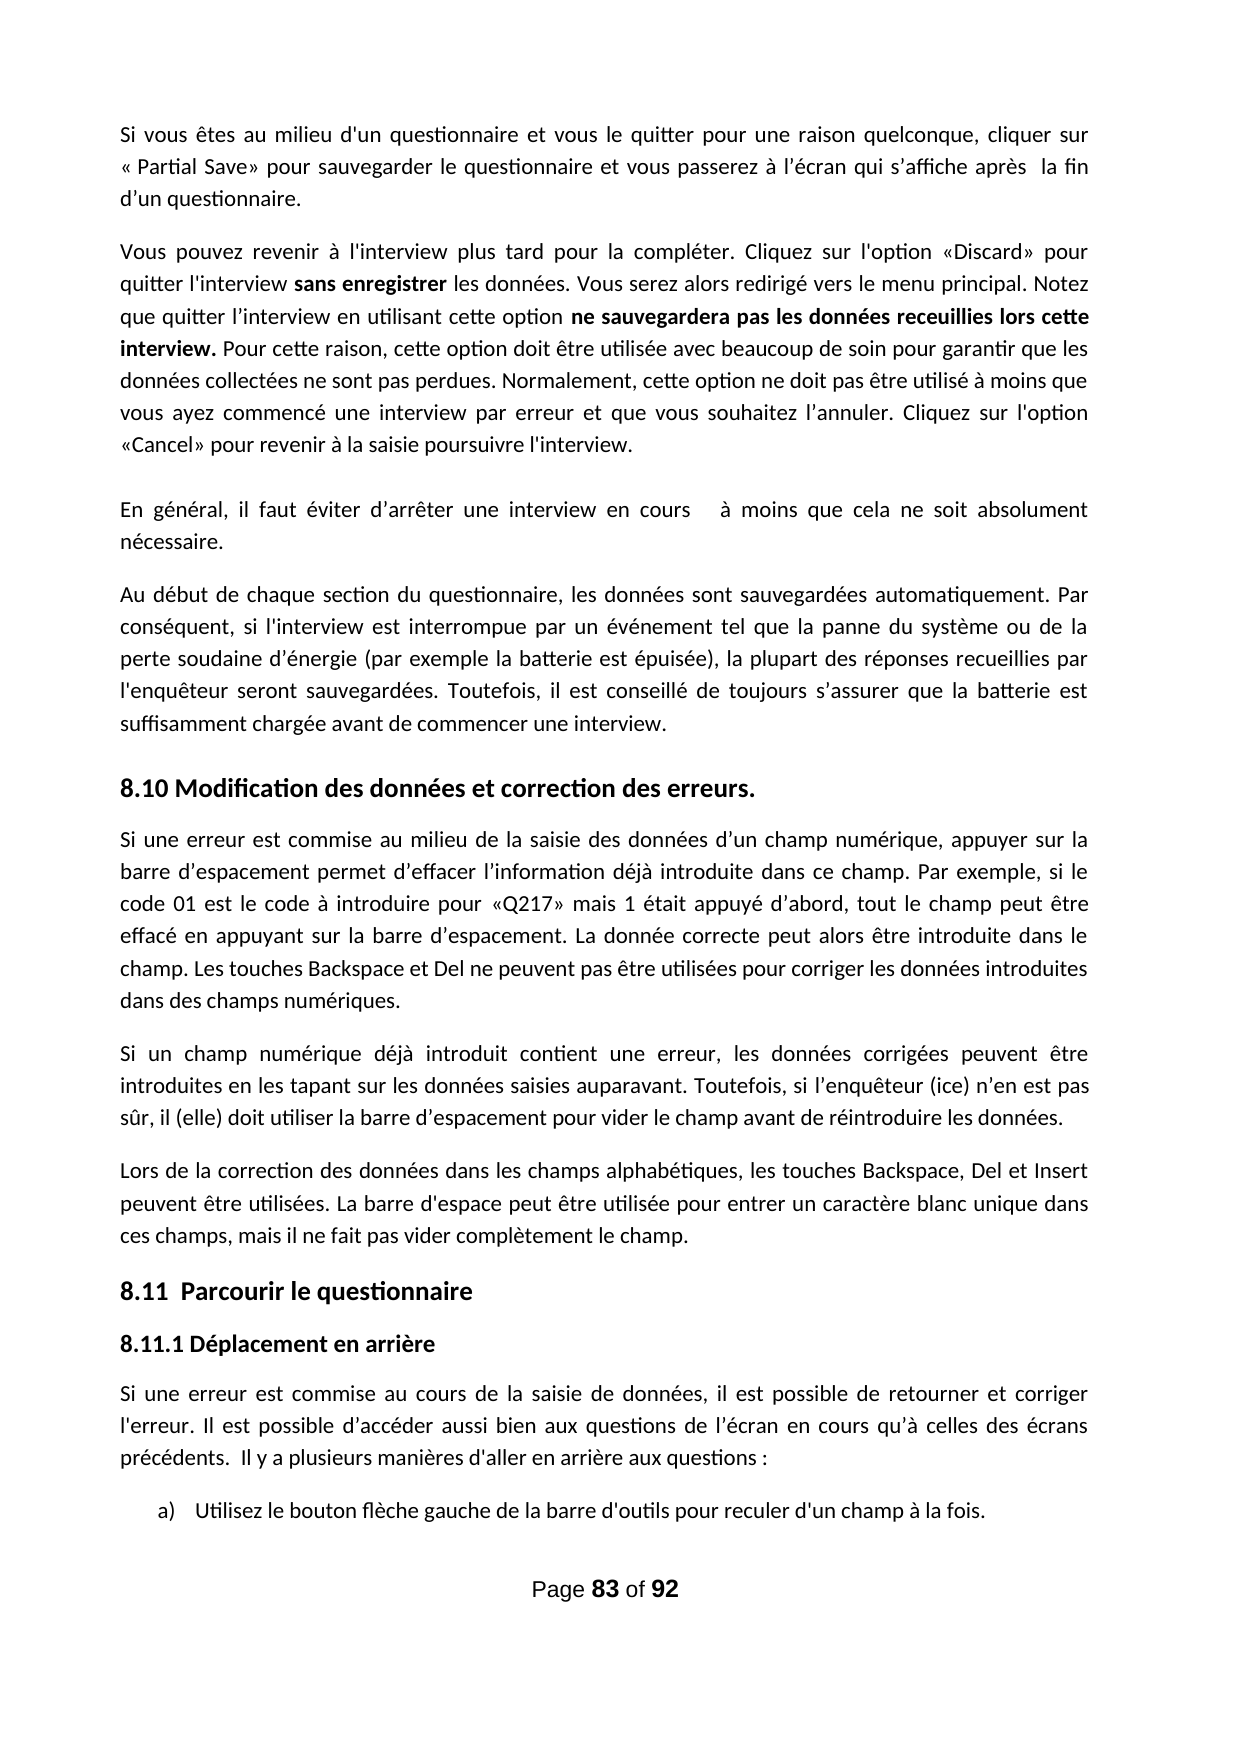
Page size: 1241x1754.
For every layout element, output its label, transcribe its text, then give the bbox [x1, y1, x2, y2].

text Lors de la correction des données dans les champs alphabétiques, les touches Backspace, Del et Insert peuvent être utilisées. La barre d'espace peut être utilisée pour entrer un caractère blanc unique dans ces champs, mais il ne fait pas vider complètement le champ. [120, 1156, 1090, 1249]
text Si une erreur est commise au cours de la saisie de données, il est possible de retourner et corriger l'erreur. Il est possible d’accéder aussi bien aux questions de l’écran en cours qu’à celles des écrans précédents. Il y a plusieurs manières d'aller en arrière aux questions : [120, 1379, 1090, 1471]
text Si un champ numérique déjà introduit contient une erreur, les données corrigées peuvent être introduites en les tapant sur les données saisies auparavant. Toutefois, si l’enquêteur (ice) n’en est pas sûr, il (elle) doit utiliser la barre d’espacement pour vider le champ avant de réintroduire les données. [120, 1039, 1090, 1131]
text En général, il faut éviter d’arrêter une interview en cours à moins que cela ne soit absolument nécessaire. [120, 495, 1090, 555]
subtitle 8.10 Modification des données et correction des erreurs. [120, 771, 1090, 804]
text Au début de chaque section du questionnaire, les données sont sauvegardées automatiquement. Par conséquent, si l'interview est interrompue par un événement tel que la panne du système ou de la perte soudaine d’énergie (par exemple la batterie est épuisée), la plupart des réponses recueillies par l'enquêteur seront sauvegardées. Toutefois, il est conseillé de toujours s’assurer que la batterie est suffisamment chargée avant de commencer une interview. [120, 580, 1090, 737]
subtitle 8.11 Parcourir le questionnaire [120, 1274, 1090, 1307]
subtitle 8.11.1 Déplacement en arrière [120, 1328, 1090, 1358]
list Utilisez le bouton flèche gauche de la barre d'outils pour reculer d'un champ à la fois. [157, 1496, 1090, 1524]
text Vous pouvez revenir à l'interview plus tard pour la compléter. Cliquez sur l'option «Discard» pour quitter l'interview sans enregistrer les données. Vous serez alors redirigé vers le menu principal. Notez que quitter l’interview en utilisant cette option ne sauvegardera pas les données receuillies lors cette interview. Pour cette raison, cette option doit être utilisée avec beaucoup de soin pour garantir que les données collectées ne sont pas perdues. Normalement, cette option ne doit pas être utilisé à moins que vous ayez commencé une interview par erreur et que vous souhaitez l’annuler. Cliquez sur l'option «Cancel» pour revenir à la saisie poursuivre l'interview. [120, 237, 1090, 458]
text Si une erreur est commise au milieu de la saisie des données d’un champ numérique, appuyer sur la barre d’espacement permet d’effacer l’information déjà introduite dans ce champ. Par exemple, si le code 01 est le code à introduire pour «Q217» mais 1 était appuyé d’abord, tout le champ peut être effacé en appuyant sur la barre d’espacement. La donnée correcte peut alors être introduite dans le champ. Les touches Backspace et Del ne peuvent pas être utilisées pour corriger les données introduites dans des champs numériques. [120, 825, 1090, 1014]
text Si vous êtes au milieu d'un questionnaire et vous le quitter pour une raison quelconque, cliquer sur « Partial Save» pour sauvegarder le questionnaire et vous passerez à l’écran qui s’affiche après la fin d’un questionnaire. [120, 120, 1090, 212]
